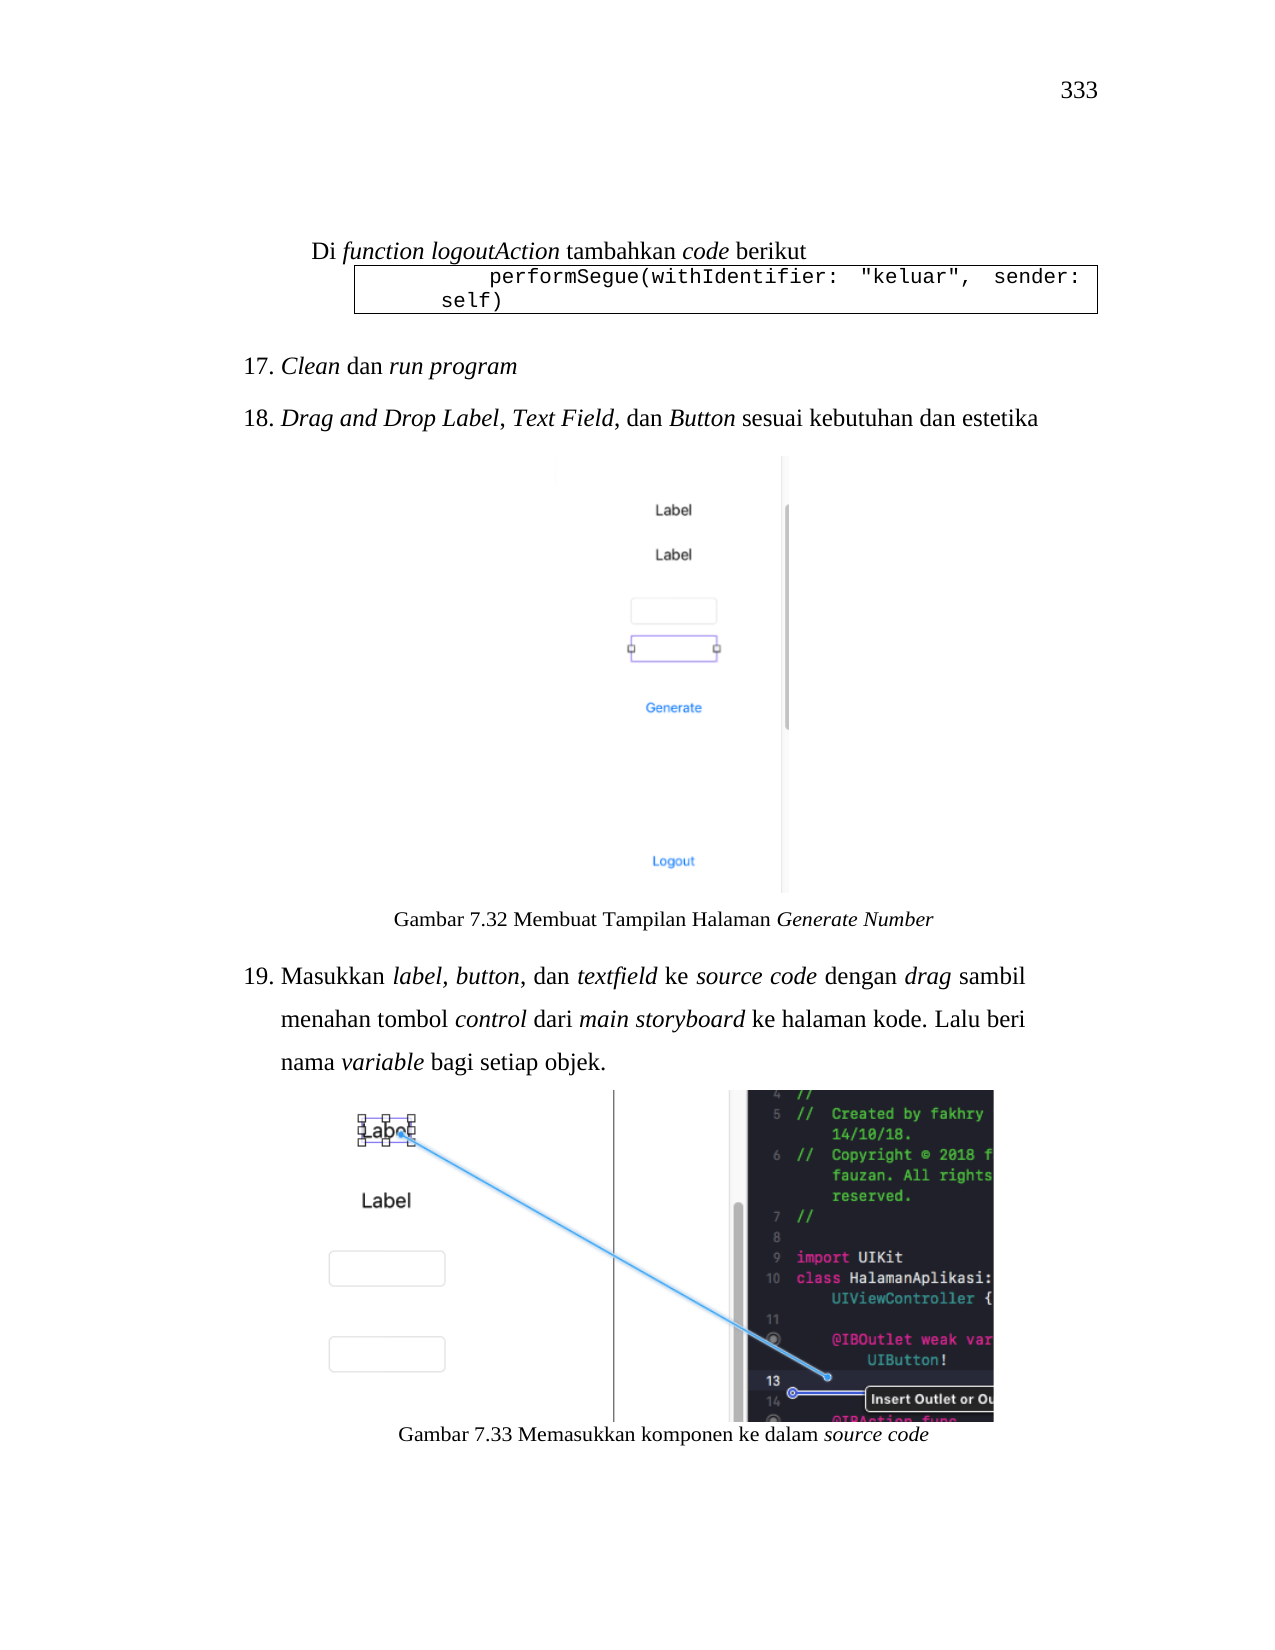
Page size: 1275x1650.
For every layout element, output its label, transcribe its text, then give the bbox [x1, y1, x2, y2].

list Drag and Drop Label, Text Field, dan Button sesuai kebutuhan dan estetika [243, 403, 1092, 432]
picture [554, 456, 789, 893]
picture [324, 1090, 994, 1422]
list Masukkan label, button, dan textfield ke source code dengan drag sambil menahan tombol control dari main storyboard ke halaman kode. Lalu beri nama variable bagi setiap objek. [243, 961, 1026, 1076]
text Gambar 7.32 Membuat Tampilan Halaman Generate Number [236, 907, 1093, 931]
list Clean dan run program [243, 351, 1092, 379]
text Gambar 7.33 Memasukkan komponen ke dalam source code [236, 1422, 1093, 1446]
text Di function logoutAction tambahkan code berikut [236, 236, 1098, 265]
table_header performSegue(withIdentifier: "keluar", sender: self) [355, 266, 1097, 313]
